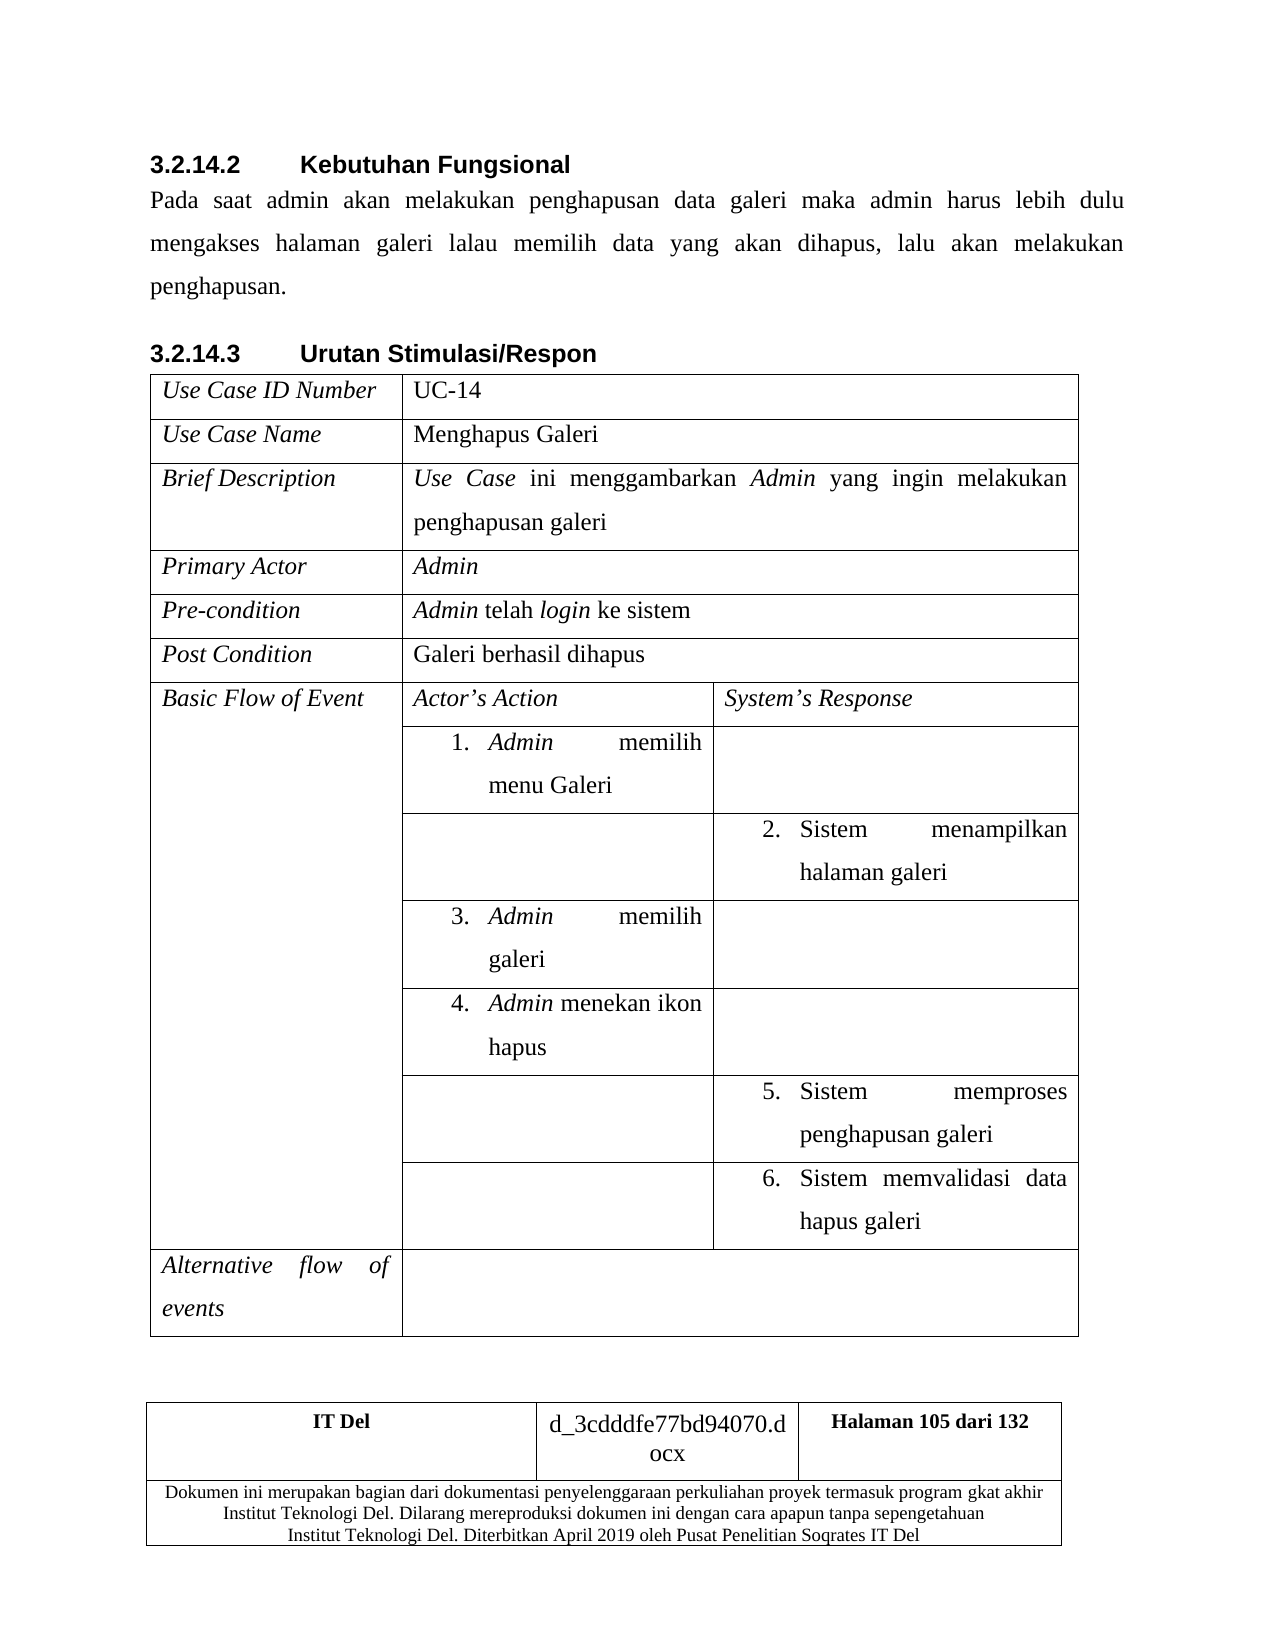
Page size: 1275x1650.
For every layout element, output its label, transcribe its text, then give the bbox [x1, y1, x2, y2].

table_cell Alternative flow of events [151, 1250, 402, 1336]
table_cell Sistem memvalidasi data hapus galeri [714, 1163, 1078, 1249]
table_cell Menghapus Galeri [403, 420, 1078, 462]
table_cell Primary Actor [151, 551, 402, 594]
table_cell Actor’s Action [403, 683, 713, 726]
text Pada saat admin akan melakukan penghapusan data galeri maka admin harus lebih dulu mengakses halaman galeri lalau memilih data yang akan dihapus, lalu akan melakukan penghapusan. [150, 185, 1125, 300]
table_cell Admin menekan ikon hapus [403, 989, 713, 1075]
table_cell System’s Response [714, 683, 1078, 726]
table_cell [403, 814, 713, 900]
table_cell [403, 1076, 713, 1162]
table_cell Use Case Name [151, 420, 402, 462]
table_cell [714, 727, 1078, 813]
subtitle Urutan Stimulasi/Respon [150, 339, 1125, 368]
table_cell Admin memilih menu Galeri [403, 727, 713, 813]
table_cell Brief Description [151, 464, 402, 550]
table_cell Admin telah login ke sistem [403, 595, 1078, 638]
table_cell Post Condition [151, 639, 402, 682]
table_header UC-14 [403, 375, 1078, 418]
table_cell Sistem memproses penghapusan galeri [714, 1076, 1078, 1162]
table_cell Galeri berhasil dihapus [403, 639, 1078, 682]
table_cell Admin memilih galeri [403, 901, 713, 987]
subtitle Kebutuhan Fungsional [150, 150, 1125, 179]
table_cell Admin [403, 551, 1078, 594]
table_cell Sistem menampilkan halaman galeri [714, 814, 1078, 900]
table_header Use Case ID Number [151, 375, 402, 418]
table_cell [403, 1250, 1078, 1336]
table_cell Pre-condition [151, 595, 402, 638]
table_cell Basic Flow of Event [151, 683, 402, 1249]
table_cell Use Case ini menggambarkan Admin yang ingin melakukan penghapusan galeri [403, 464, 1078, 550]
table_cell [714, 989, 1078, 1075]
table_cell [403, 1163, 713, 1249]
table_cell [714, 901, 1078, 987]
